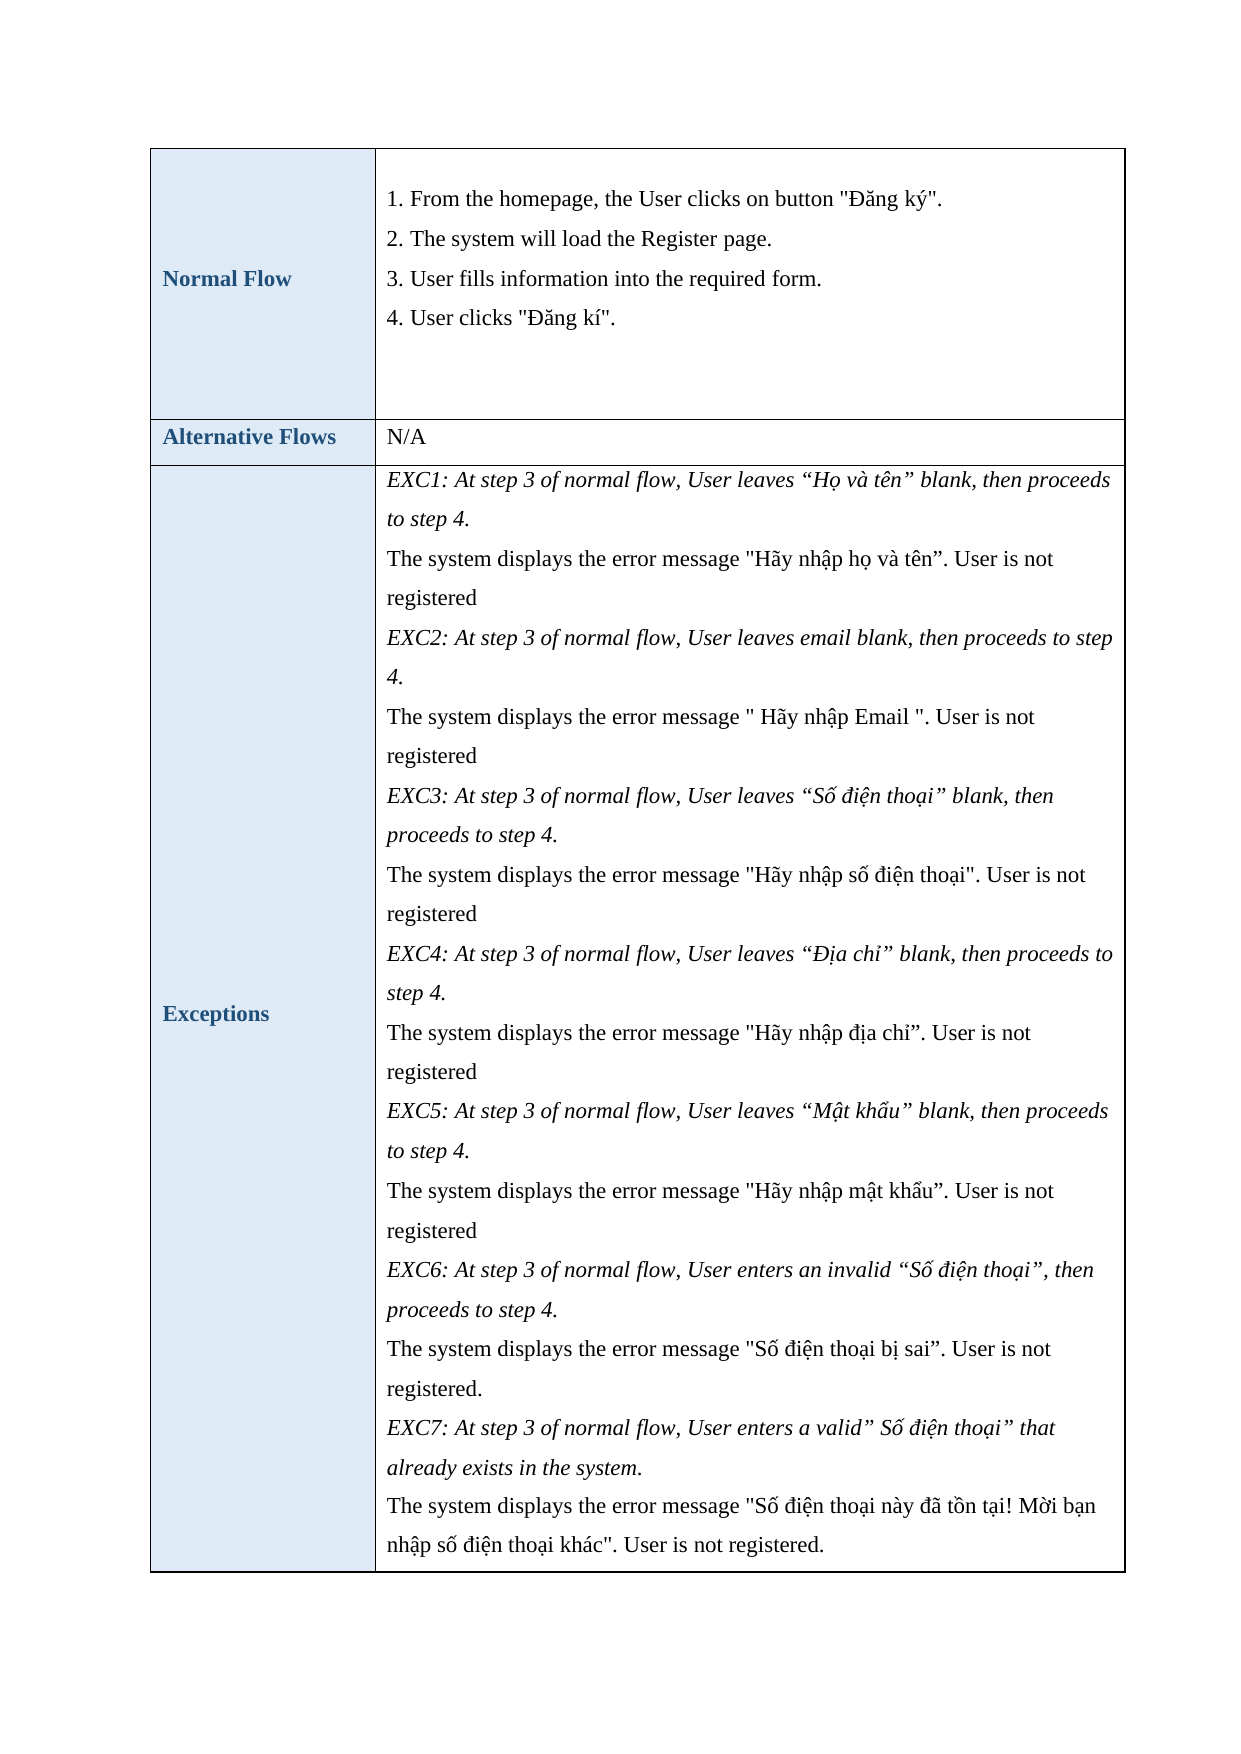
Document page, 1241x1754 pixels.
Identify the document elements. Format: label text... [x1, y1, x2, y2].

table_cell EXC1: At step 3 of normal flow, User leaves “Họ và tên” blank, then proceeds to step 4. The system displays the error message "Hãy nhập họ và tên”. User is not registered EXC2: At step 3 of normal flow, User leaves email blank, then proceeds to step 4. The system displays the error message " Hãy nhập Email ". User is not registered EXC3: At step 3 of normal flow, User leaves “Số điện thoại” blank, then proceeds to step 4. The system displays the error message "Hãy nhập số điện thoại". User is not registered EXC4: At step 3 of normal flow, User leaves “Địa chỉ” blank, then proceeds to step 4. The system displays the error message "Hãy nhập địa chỉ”. User is not registered EXC5: At step 3 of normal flow, User leaves “Mật khẩu” blank, then proceeds to step 4. The system displays the error message "Hãy nhập mật khẩu”. User is not registered EXC6: At step 3 of normal flow, User enters an invalid “Số điện thoại”, then proceeds to step 4. The system displays the error message "Số điện thoại bị sai”. User is not registered. EXC7: At step 3 of normal flow, User enters a valid” Số điện thoại” that already exists in the system. The system displays the error message "Số điện thoại này đã tồn tại! Mời bạn nhập số điện thoại khác". User is not registered. [376, 466, 1124, 1571]
table_cell Exceptions [151, 466, 375, 1571]
table_header From the homepage, the User clicks on button "Đăng ký". The system will load the Register page. User fills information into the required form. User clicks "Đăng kí". [376, 149, 1124, 419]
table_header Normal Flow [151, 149, 375, 419]
table_cell Alternative Flows [151, 420, 375, 465]
table_cell N/A [376, 420, 1124, 465]
